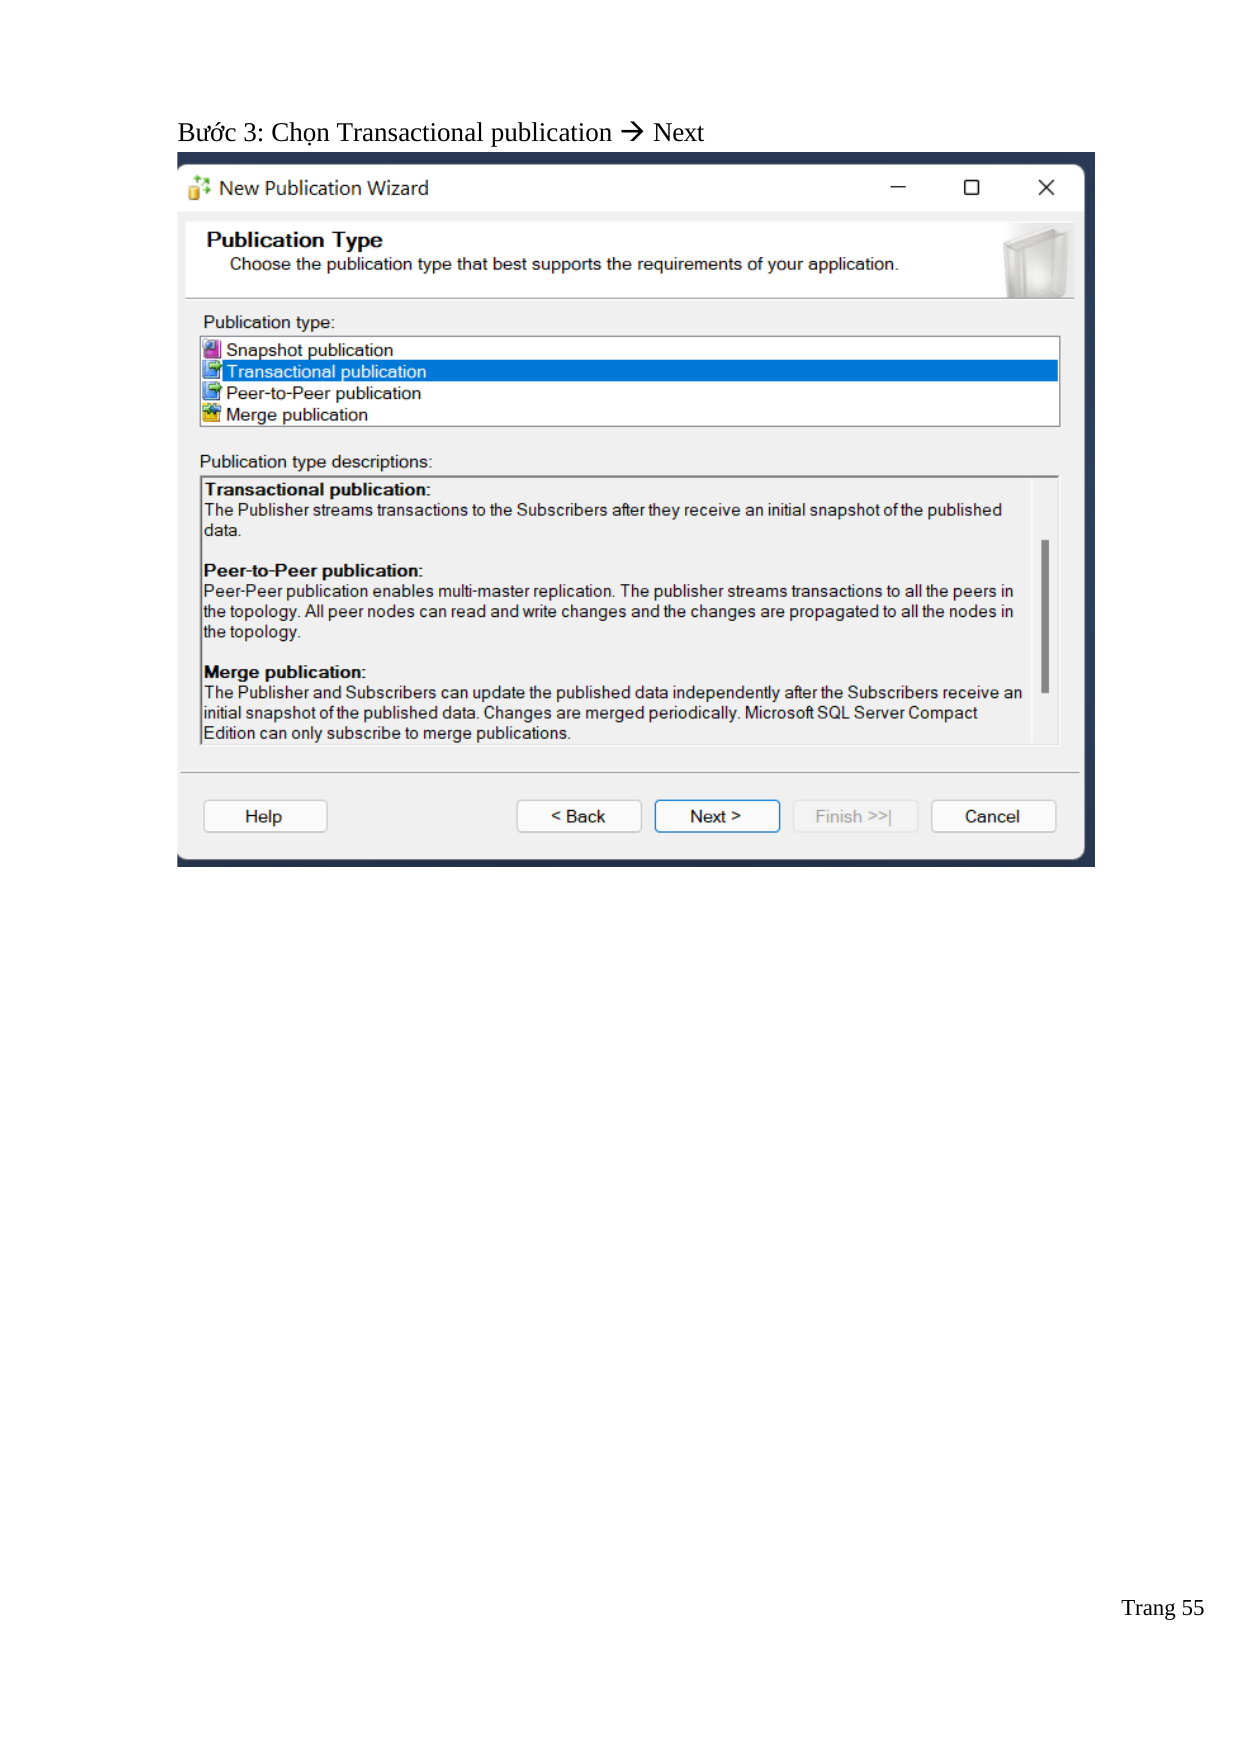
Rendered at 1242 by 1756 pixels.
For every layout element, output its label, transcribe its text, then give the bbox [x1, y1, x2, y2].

picture [177, 152, 1095, 867]
text Bước 3: Chọn Transactional publication Next [177, 116, 1204, 148]
